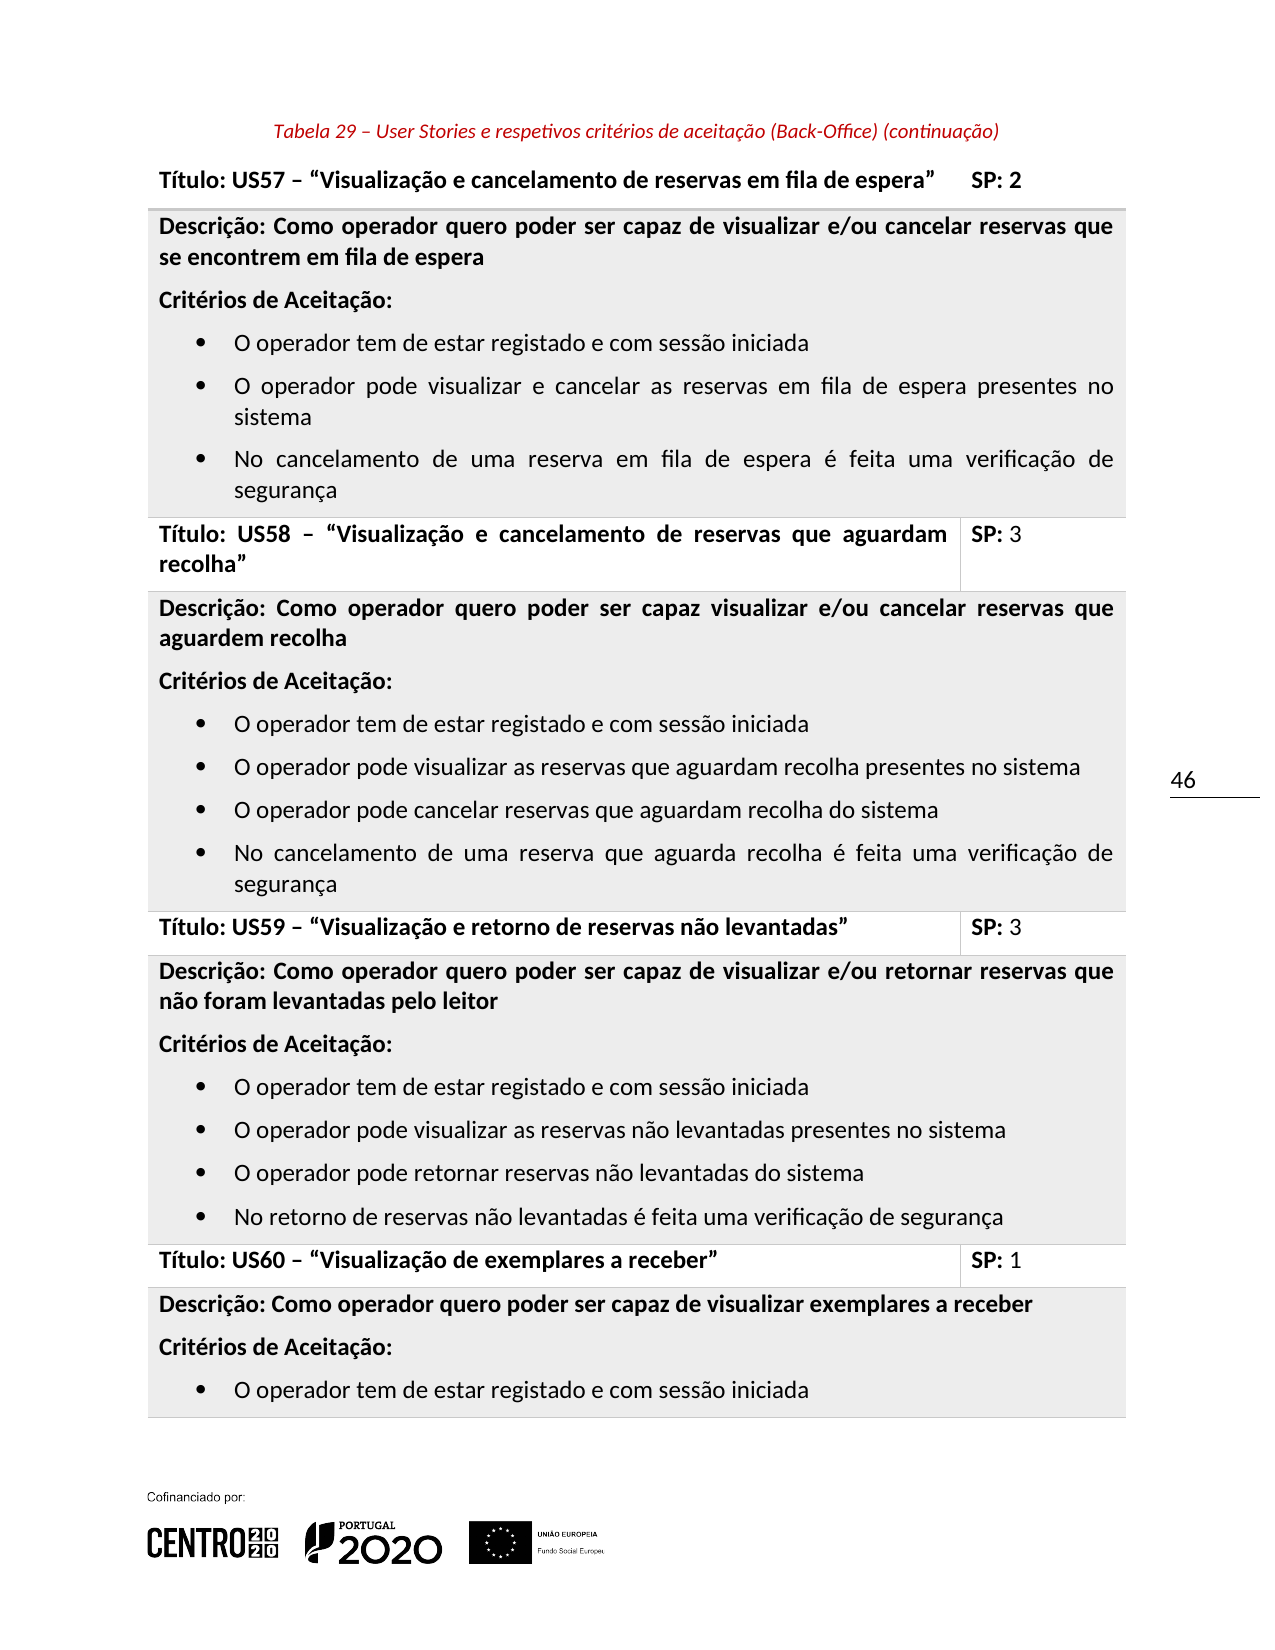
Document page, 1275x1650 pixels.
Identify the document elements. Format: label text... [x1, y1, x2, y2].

table_cell SP: 3 [961, 518, 1126, 591]
table_cell Título: US58 – “Visualização e cancelamento de reservas que aguardam recolha” [148, 518, 960, 591]
table_cell Título: US60 – “Visualização de exemplares a receber” [148, 1245, 960, 1287]
table_cell SP: 3 [961, 912, 1126, 954]
table_cell Descrição: Como operador quero poder ser capaz de visualizar e/ou retornar reservas que não foram levantadas pelo leitor Critérios de Aceitação: O operador tem de estar registado e com sessão iniciada O operador pode visualizar as reservas não levantadas presentes no sistema O operador pode retornar reservas não levantadas do sistema No retorno de reservas não levantadas é feita uma verificação de segurança [148, 956, 1126, 1244]
table_cell Título: US59 – “Visualização e retorno de reservas não levantadas” [148, 912, 960, 954]
table_cell Descrição: Como operador quero poder ser capaz visualizar e/ou cancelar reservas que aguardem recolha Critérios de Aceitação: O operador tem de estar registado e com sessão iniciada O operador pode visualizar as reservas que aguardam recolha presentes no sistema O operador pode cancelar reservas que aguardam recolha do sistema No cancelamento de uma reserva que aguarda recolha é feita uma verificação de segurança [148, 592, 1126, 911]
table_header SP: 2 [960, 164, 1126, 207]
table_cell Descrição: Como operador quero poder ser capaz de visualizar e/ou cancelar reservas que se encontrem em fila de espera Critérios de Aceitação: O operador tem de estar registado e com sessão iniciada O operador pode visualizar e cancelar as reservas em fila de espera presentes no sistema No cancelamento de uma reserva em fila de espera é feita uma verificação de segurança [148, 211, 1126, 517]
table_header Título: US57 – “Visualização e cancelamento de reservas em fila de espera” [148, 164, 960, 207]
text Tabela 29 – User Stories e respetivos critérios de aceitação (Back-Office) (continuação) [148, 118, 1127, 143]
table_cell SP: 1 [961, 1245, 1126, 1287]
picture [147, 1492, 605, 1564]
